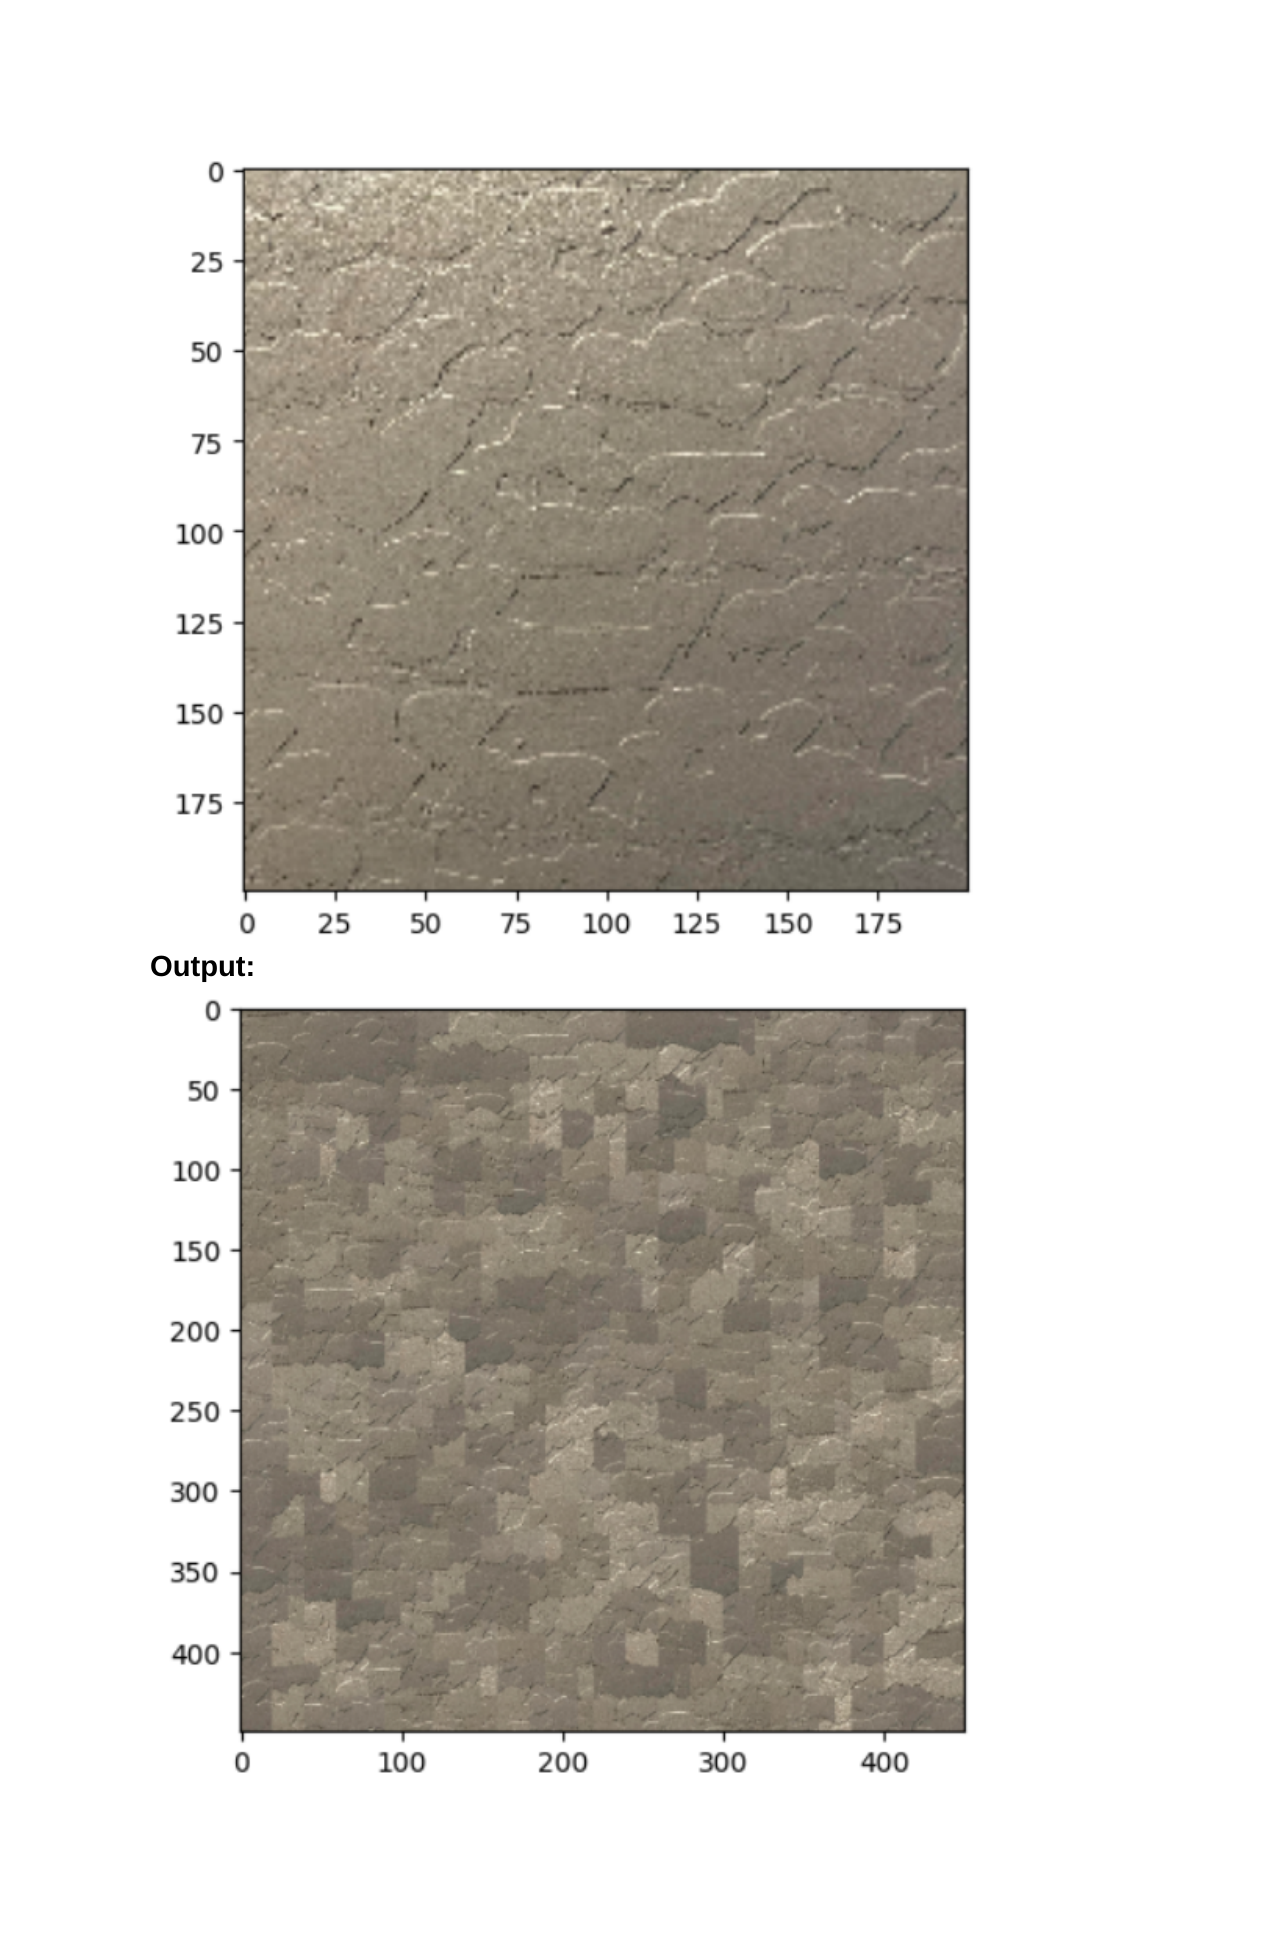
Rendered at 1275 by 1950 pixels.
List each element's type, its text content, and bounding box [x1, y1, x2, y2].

picture [150, 150, 1057, 946]
picture [150, 986, 1096, 1793]
